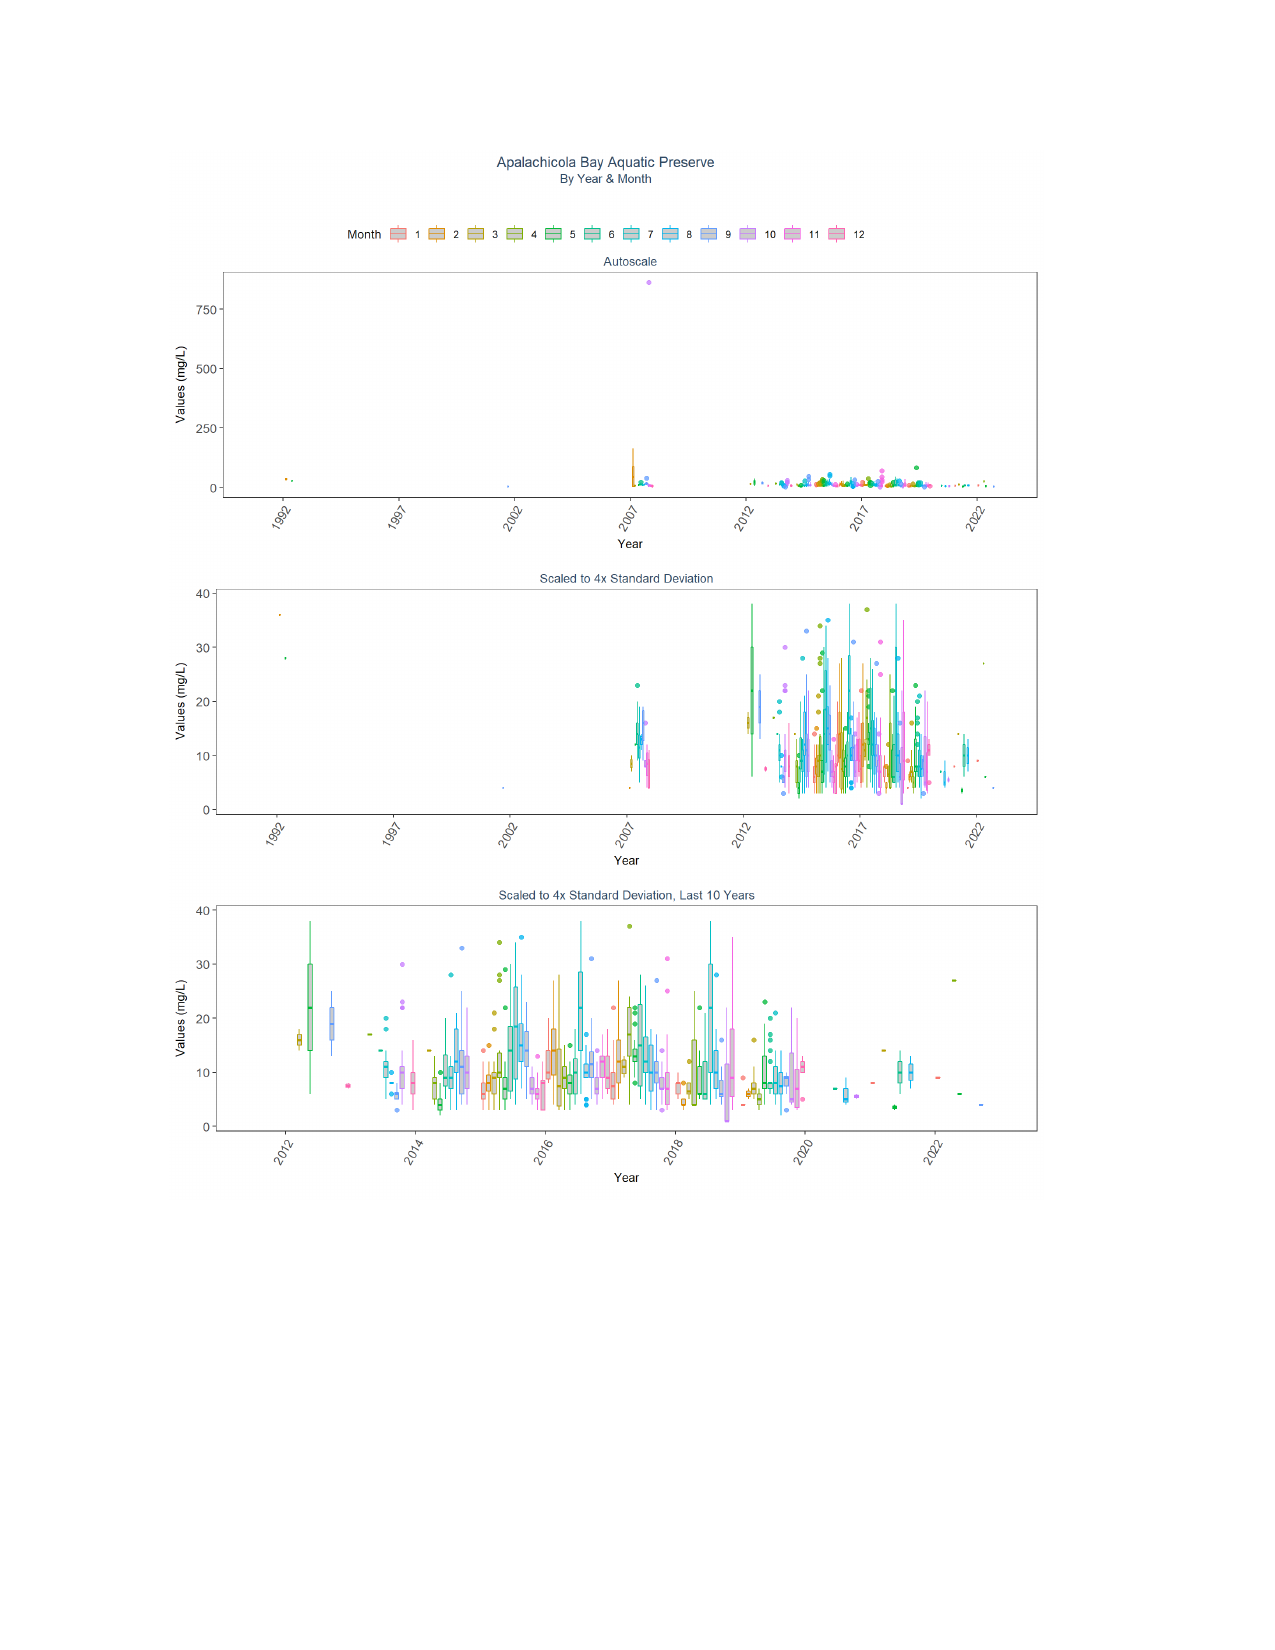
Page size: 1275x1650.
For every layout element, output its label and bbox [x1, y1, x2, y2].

picture [168, 150, 1044, 1200]
